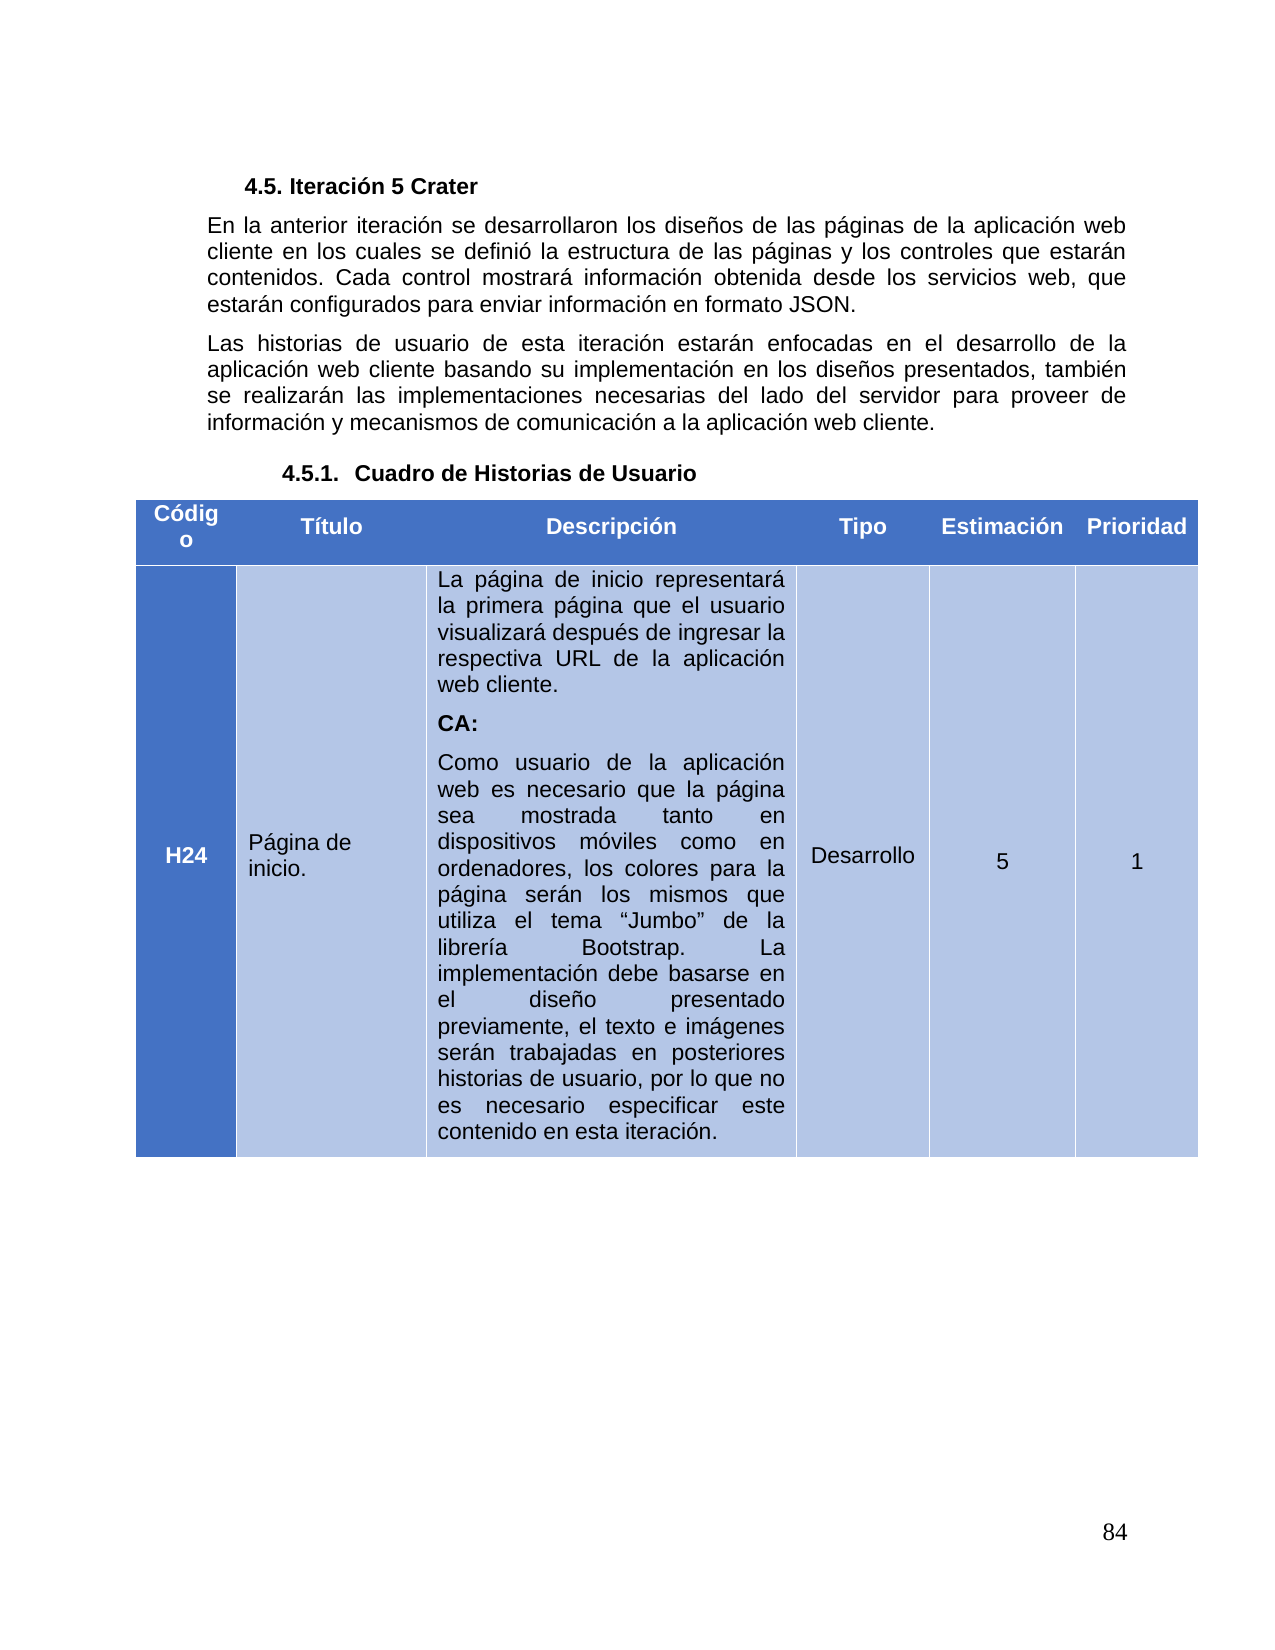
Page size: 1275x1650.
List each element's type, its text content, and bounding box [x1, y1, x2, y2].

table_header Estimación [929, 500, 1075, 565]
table_cell La página de inicio representará la primera página que el usuario visualizará después de ingresar la respectiva URL de la aplicación web cliente. CA: Como usuario de la aplicación web es necesario que la página sea mostrada tanto en dispositivos móviles como en ordenadores, los colores para la página serán los mismos que utiliza el tema “Jumbo” de la librería Bootstrap. La implementación debe basarse en el diseño presentado previamente, el texto e imágenes serán trabajadas en posteriores historias de usuario, por lo que no es necesario especificar este contenido en esta iteración. [427, 566, 796, 1157]
table_header Código [136, 500, 237, 565]
text Las historias de usuario de esta iteración estarán enfocadas en el desarrollo de la aplicación web cliente basando su implementación en los diseños presentados, también se realizarán las implementaciones necesarias del lado del servidor para proveer de información y mecanismos de comunicación a la aplicación web cliente. [207, 329, 1127, 435]
text En la anterior iteración se desarrollaron los diseños de las páginas de la aplicación web cliente en los cuales se definió la estructura de las páginas y los controles que estarán contenidos. Cada control mostrará información obtenida desde los servicios web, que estarán configurados para enviar información en formato JSON. [207, 212, 1127, 317]
table_header Título [237, 500, 426, 565]
table_header Prioridad [1075, 500, 1198, 565]
table_cell Desarrollo [797, 566, 929, 1157]
table_cell Página de inicio. [237, 566, 426, 1157]
table_cell 5 [930, 566, 1075, 1157]
table_cell H24 [136, 566, 236, 1157]
table_header Descripción [426, 500, 796, 565]
subtitle Cuadro de Historias de Usuario [282, 460, 1127, 486]
table_header Tipo [796, 500, 929, 565]
table_cell 1 [1076, 566, 1198, 1157]
subtitle Iteración 5 Crater [244, 173, 1127, 199]
